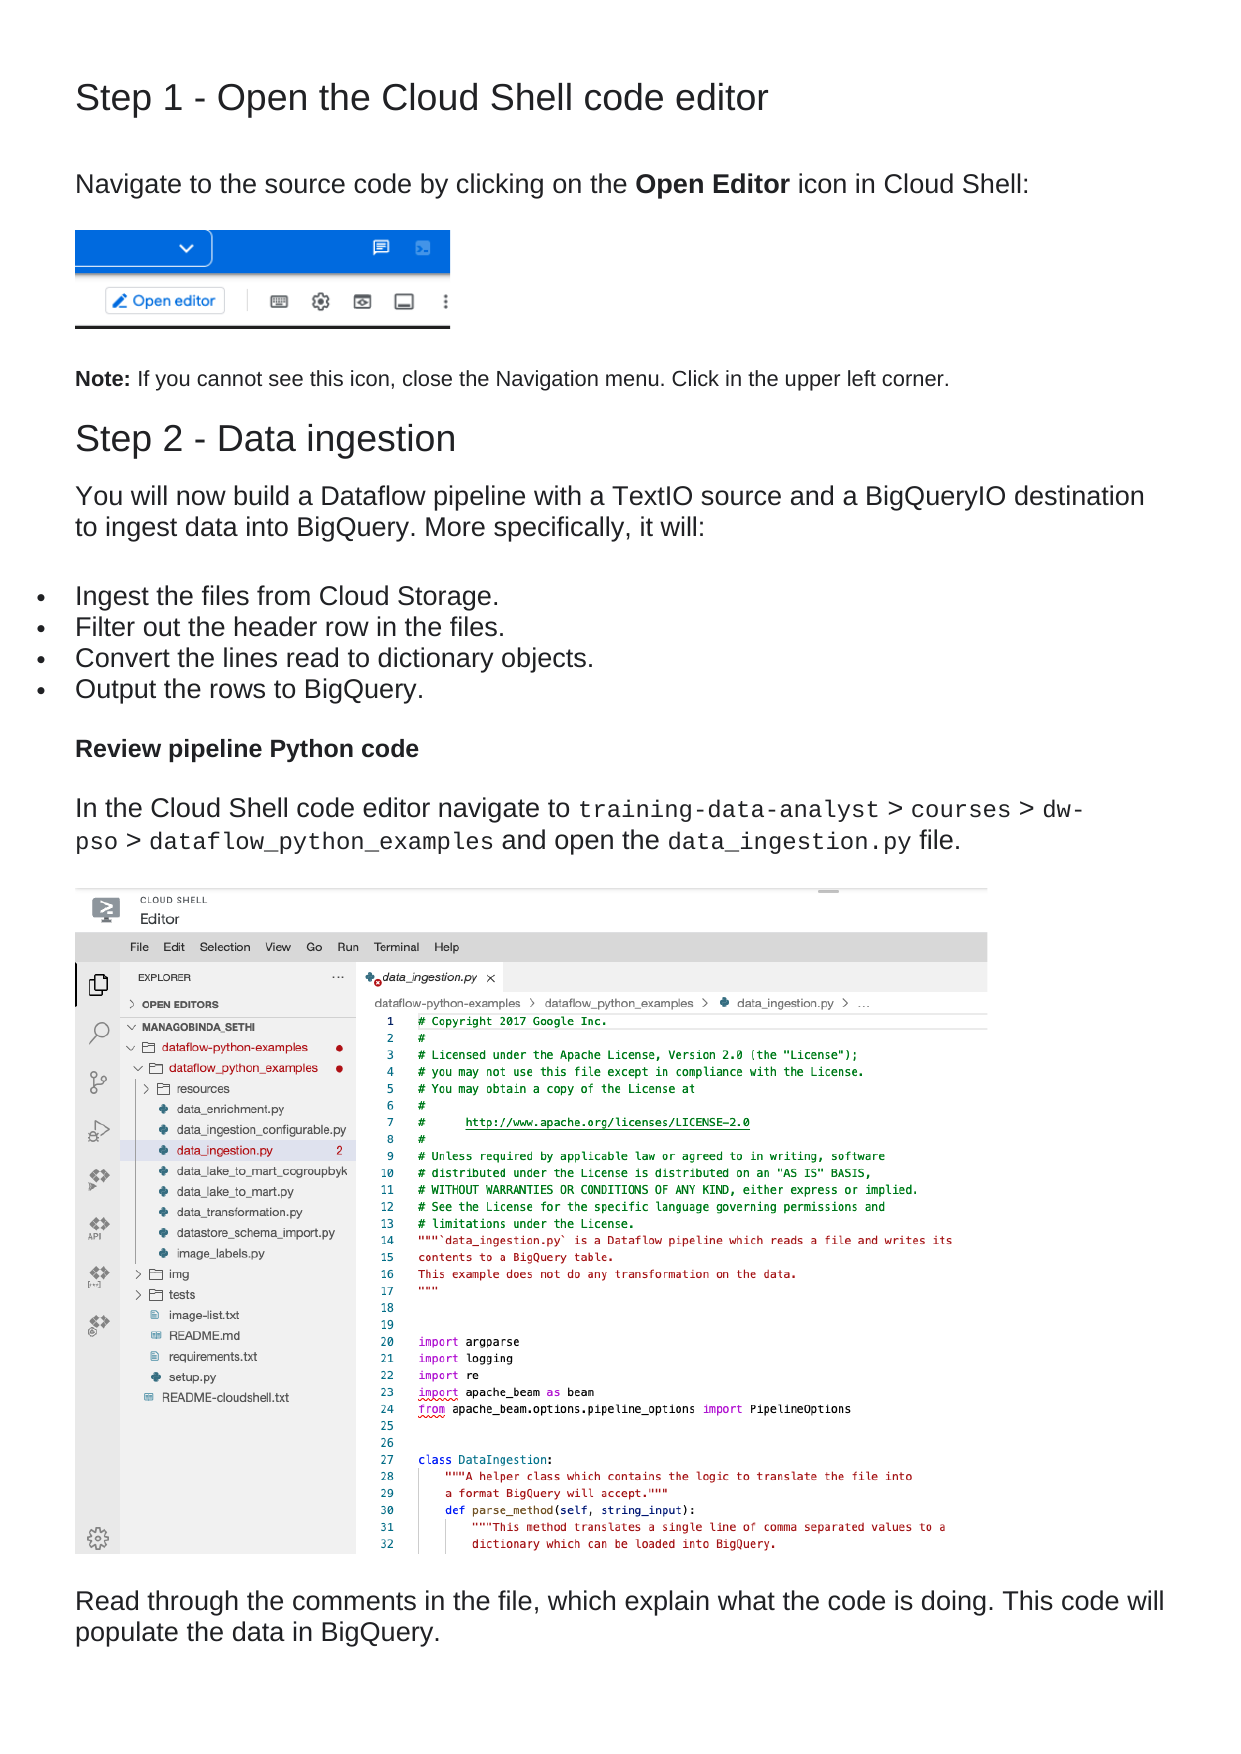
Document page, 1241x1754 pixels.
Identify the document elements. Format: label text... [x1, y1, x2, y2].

text In the Cloud Shell code editor navigate to training-data-analyst > courses > dw-pso > dataflow_python_examples and open the data_ingestion.py file. [75, 792, 1165, 857]
text Step 1 - Open the Cloud Shell code editor [75, 75, 1165, 118]
text Navigate to the source code by clicking on the Open Editor icon in Cloud Shell: [75, 168, 1165, 199]
picture [75, 888, 988, 1554]
list Filter out the header row in the files. [37, 611, 1165, 642]
text Note: If you cannot see this icon, close the Navigation menu. Click in the upper left corner. [75, 366, 1165, 391]
text Review pipeline Python code [75, 734, 1165, 763]
text You will now build a Dataflow pipeline with a TextIO source and a BigQueryIO destination to ingest data into BigQuery. More specifically, it will: [75, 480, 1165, 542]
picture [75, 230, 451, 329]
list Output the rows to BigQuery. [37, 673, 1165, 705]
list Convert the lines read to dictionary objects. [37, 642, 1165, 673]
text Step 2 - Data ingestion [75, 416, 1165, 459]
list Ingest the files from Cloud Storage. [37, 580, 1165, 611]
text Read through the comments in the file, which explain what the code is doing. This code will populate the data in BigQuery. [75, 1584, 1165, 1647]
